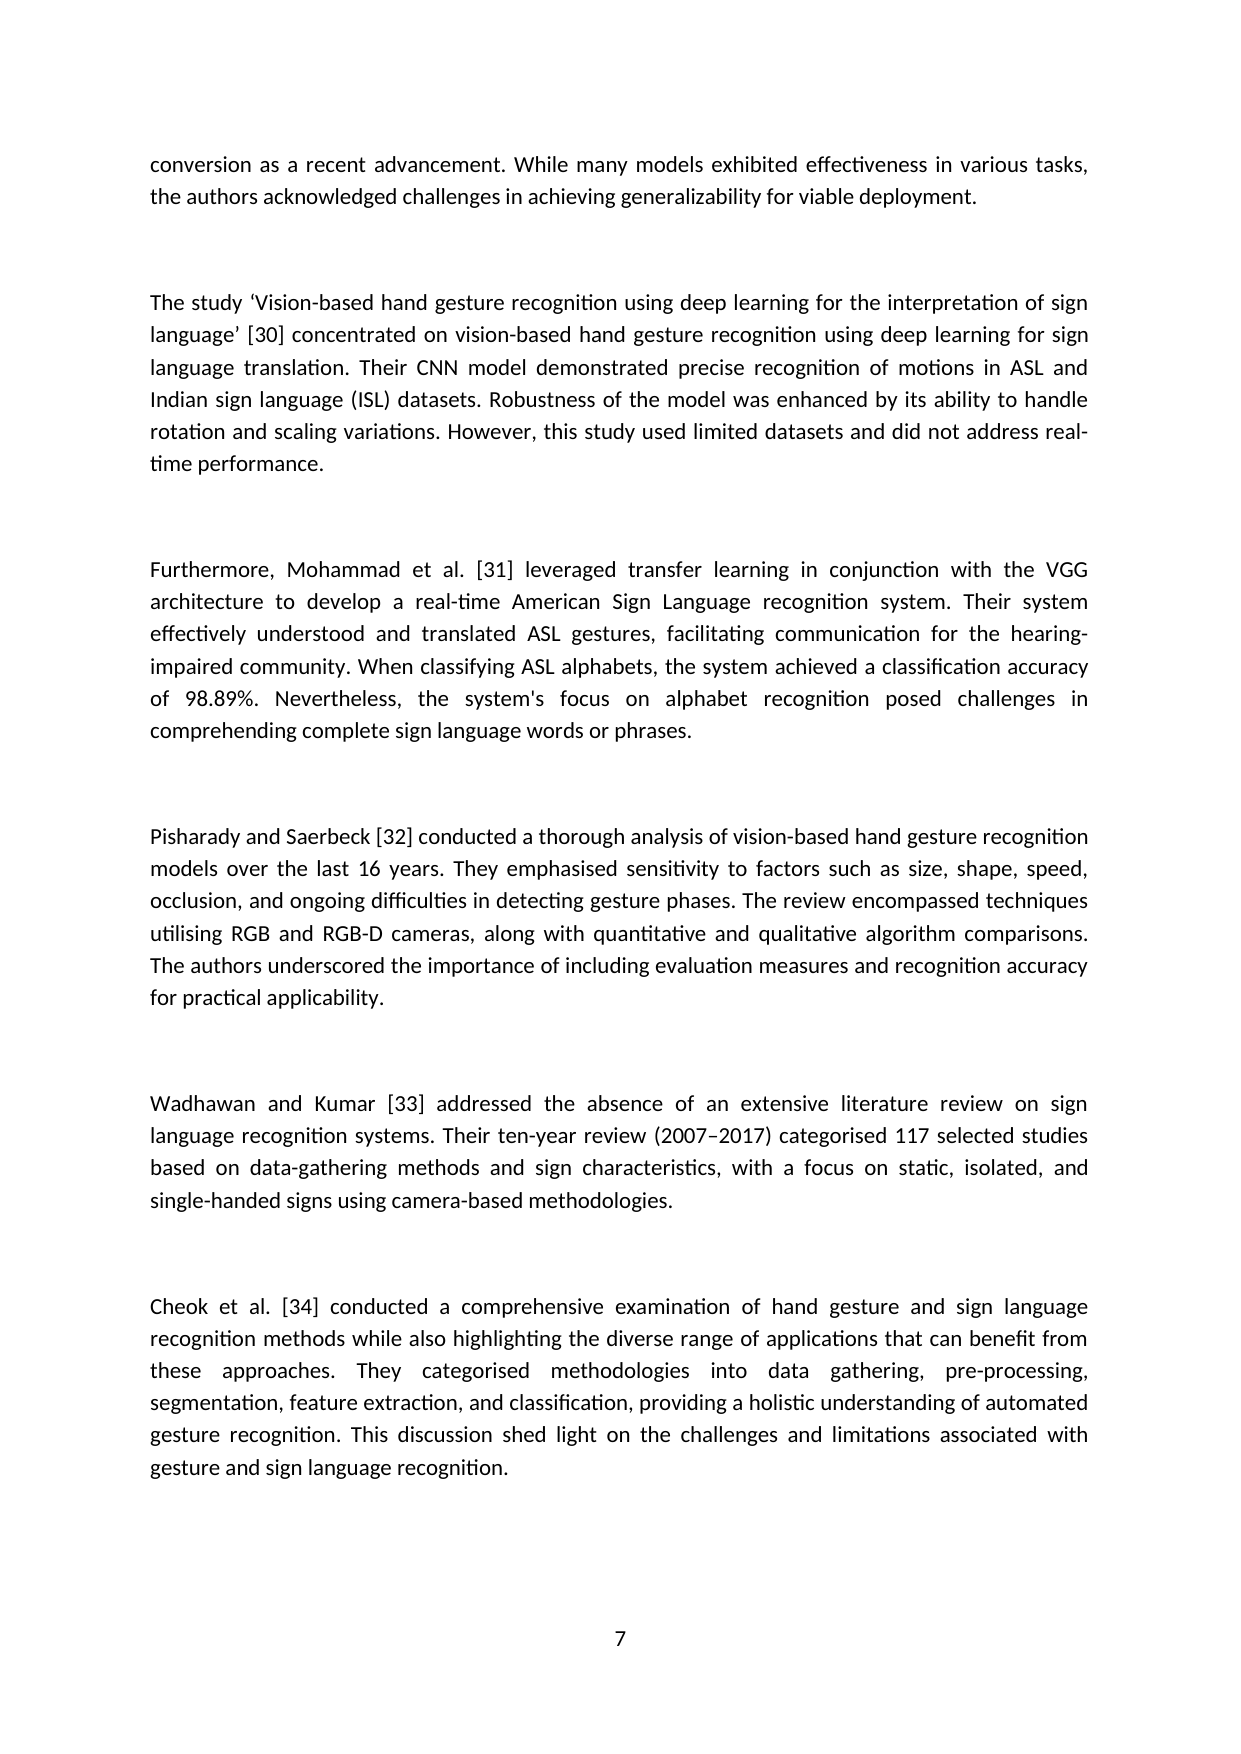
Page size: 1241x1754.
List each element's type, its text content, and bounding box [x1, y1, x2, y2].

text Wadhawan and Kumar [33] addressed the absence of an extensive literature review on sign language recognition systems. Their ten-year review (2007–2017) categorised 117 selected studies based on data-gathering methods and sign characteristics, with a focus on static, isolated, and single-handed signs using camera-based methodologies. [150, 1089, 1090, 1214]
text Cheok et al. [34] conducted a comprehensive examination of hand gesture and sign language recognition methods while also highlighting the diverse range of applications that can benefit from these approaches. They categorised methodologies into data gathering, pre-processing, segmentation, feature extraction, and classification, providing a holistic understanding of automated gesture recognition. This discussion shed light on the challenges and limitations associated with gesture and sign language recognition. [150, 1292, 1090, 1481]
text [150, 150, 1090, 210]
text Furthermore, Mohammad et al. [31] leveraged transfer learning in conjunction with the VGG architecture to develop a real-time American Sign Language recognition system. Their system effectively understood and translated ASL gestures, facilitating communication for the hearing-impaired community. When classifying ASL alphabets, the system achieved a classification accuracy of 98.89%. Nevertheless, the system's focus on alphabet recognition posed challenges in comprehending complete sign language words or phrases. [150, 555, 1090, 744]
text Pisharady and Saerbeck [32] conducted a thorough analysis of vision-based hand gesture recognition models over the last 16 years. They emphasised sensitivity to factors such as size, shape, speed, occlusion, and ongoing difficulties in detecting gesture phases. The review encompassed techniques utilising RGB and RGB-D cameras, along with quantitative and qualitative algorithm comparisons. The authors underscored the importance of including evaluation measures and recognition accuracy for practical applicability. [150, 822, 1090, 1011]
text The study ‘Vision-based hand gesture recognition using deep learning for the interpretation of sign language’ [30] concentrated on vision-based hand gesture recognition using deep learning for sign language translation. Their CNN model demonstrated precise recognition of motions in ASL and Indian sign language (ISL) datasets. Robustness of the model was enhanced by its ability to handle rotation and scaling variations. However, this study used limited datasets and did not address real-time performance. [150, 288, 1090, 477]
